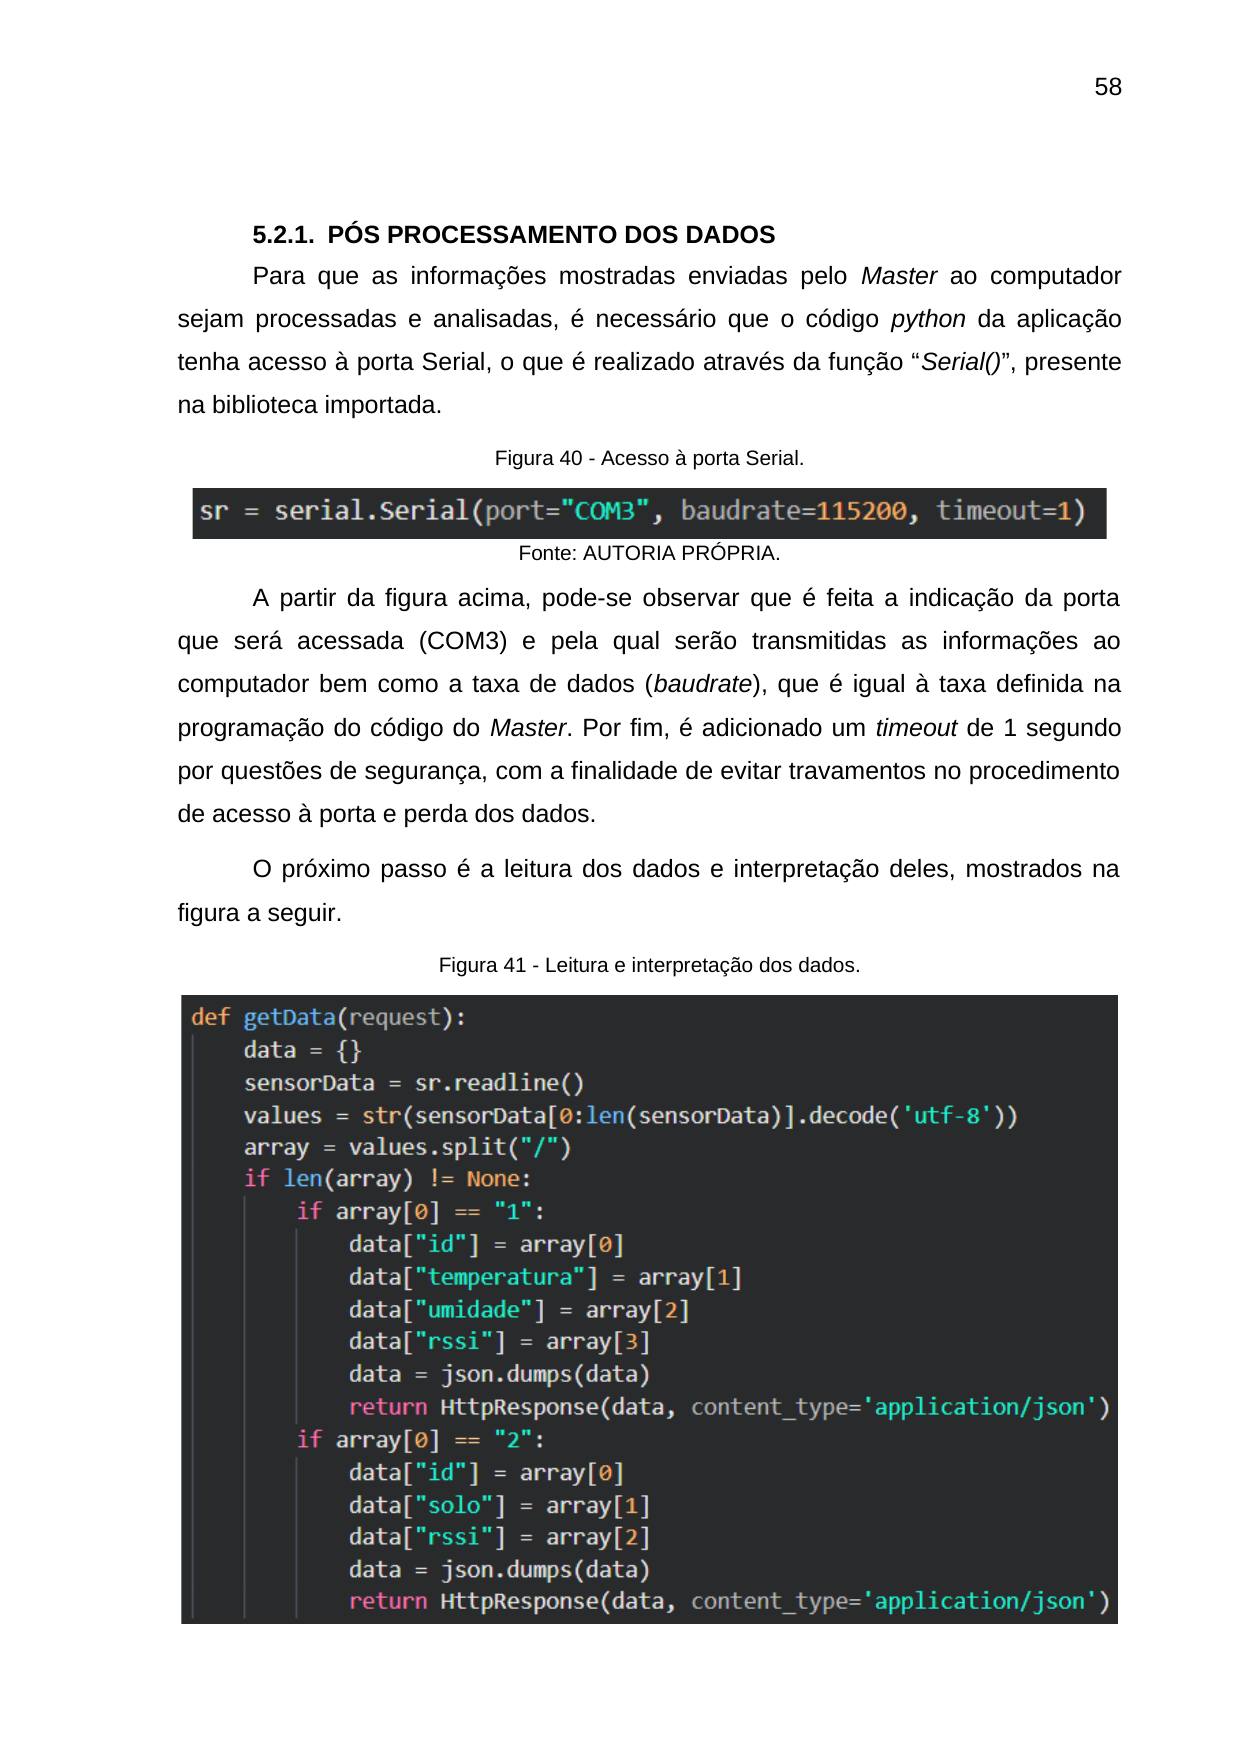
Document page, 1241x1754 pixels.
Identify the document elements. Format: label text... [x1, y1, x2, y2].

list Pós processamento dos dados [252, 220, 1122, 248]
text O próximo passo é a leitura dos dados e interpretação deles, mostrados na figura a seguir. [177, 854, 1122, 926]
text Figura 41 - Leitura e interpretação dos dados. [177, 953, 1122, 977]
text A partir da figura acima, pode-se observar que é feita a indicação da porta que será acessada (COM3) e pela qual serão transmitidas as informações ao computador bem como a taxa de dados (baudrate), que é igual à taxa definida na programação do código do Master. Por fim, é adicionado um timeout de 1 segundo por questões de segurança, com a finalidade de evitar travamentos no procedimento de acesso à porta e perda dos dados. [177, 583, 1122, 828]
text Figura 40 - Acesso à porta Serial. [177, 446, 1122, 470]
picture [181, 995, 1118, 1624]
picture [192, 488, 1107, 539]
text Fonte: AUTORIA PRÓPRIA. [177, 541, 1122, 565]
text Para que as informações mostradas enviadas pelo Master ao computador sejam processadas e analisadas, é necessário que o código python da aplicação tenha acesso à porta Serial, o que é realizado através da função “Serial()”, presente na biblioteca importada. [177, 261, 1122, 419]
